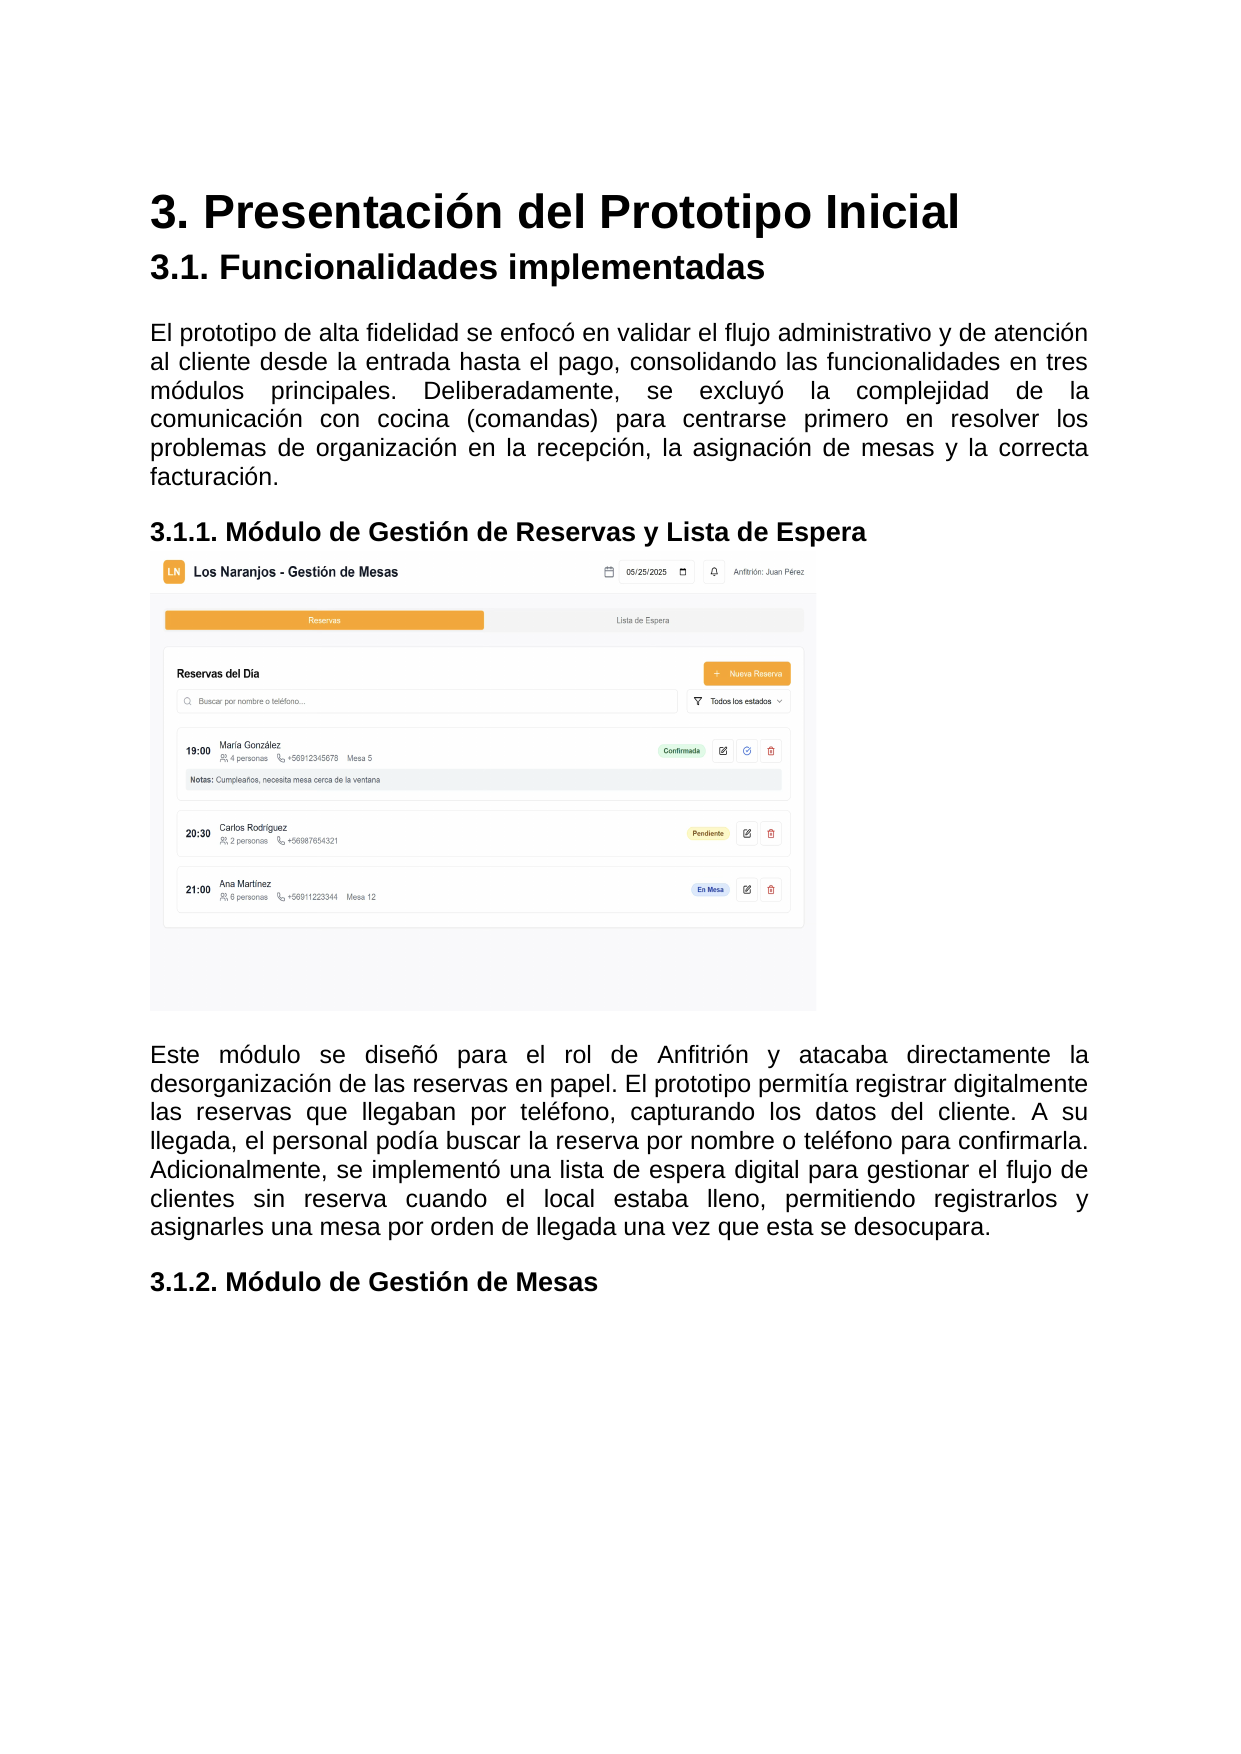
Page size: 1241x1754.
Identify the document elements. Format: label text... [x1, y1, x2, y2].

text Este módulo se diseñó para el rol de Anfitrión y atacaba directamente la desorganización de las reservas en papel. El prototipo permitía registrar digitalmente las reservas que llegaban por teléfono, capturando los datos del cliente. A su llegada, el personal podía buscar la reserva por nombre o teléfono para confirmarla. Adicionalmente, se implementó una lista de espera digital para gestionar el flujo de clientes sin reserva cuando el local estaba lleno, permitiendo registrarlos y asignarles una mesa por orden de llegada una vez que esta se desocupara. [150, 1040, 1090, 1241]
text 3.1. Funcionalidades implementadas [150, 246, 1090, 287]
subtitle 3.1.2. Módulo de Gestión de Mesas [150, 1266, 1090, 1297]
text 3. Presentación del Prototipo Inicial [150, 183, 1090, 238]
subtitle 3.1.1. Módulo de Gestión de Reservas y Lista de Espera [150, 516, 1090, 547]
picture [150, 551, 817, 1011]
text El prototipo de alta fidelidad se enfocó en validar el flujo administrativo y de atención al cliente desde la entrada hasta el pago, consolidando las funcionalidades en tres módulos principales. Deliberadamente, se excluyó la complejidad de la comunicación con cocina (comandas) para centrarse primero en resolver los problemas de organización en la recepción, la asignación de mesas y la correcta facturación. [150, 318, 1090, 491]
